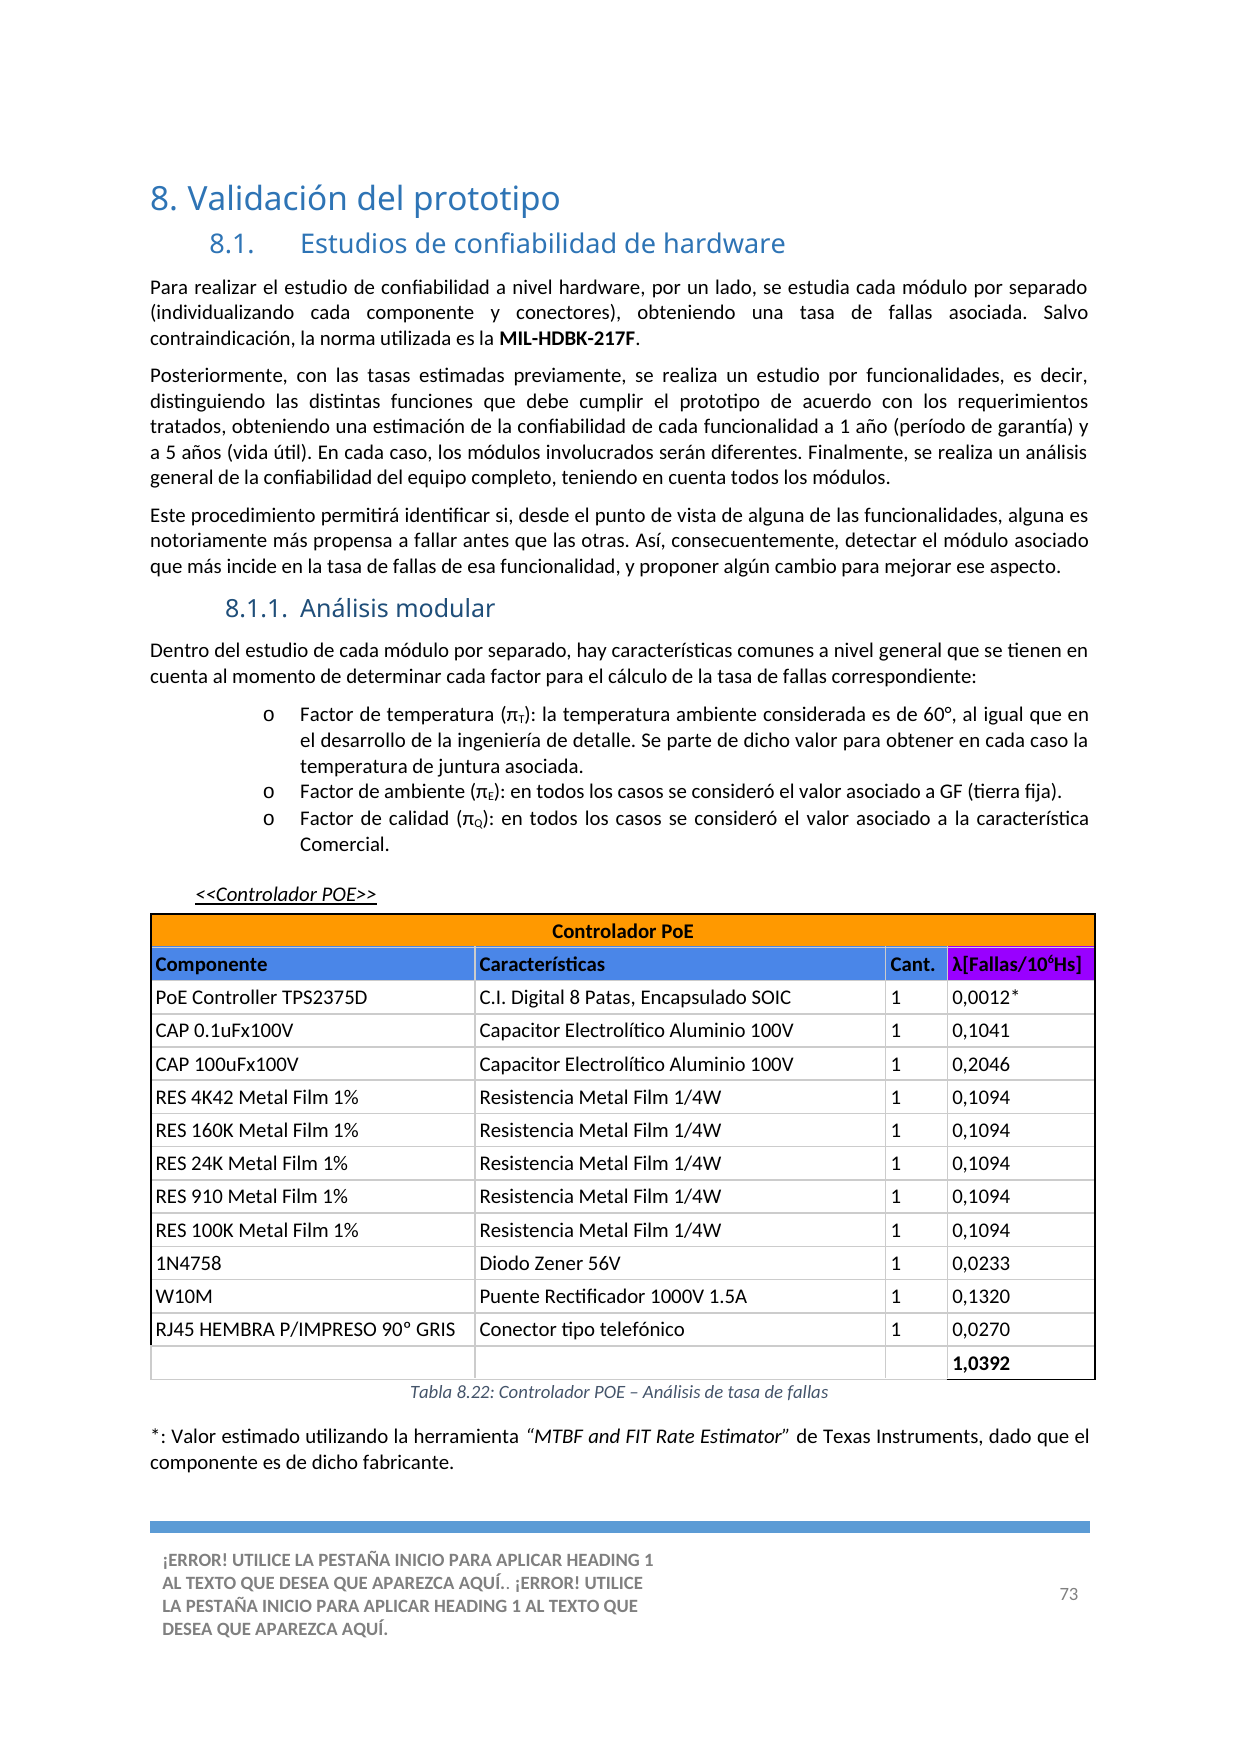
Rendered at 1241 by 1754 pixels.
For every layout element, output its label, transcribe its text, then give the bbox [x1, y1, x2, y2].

table_cell Resistencia Metal Film 1/4W [476, 1181, 885, 1212]
table_cell 0,1094 [948, 1214, 1094, 1246]
table_cell Características [476, 948, 885, 980]
table_cell 1 [886, 1280, 947, 1312]
table_cell RJ45 HEMBRA P/IMPRESO 90º GRIS [152, 1314, 474, 1345]
list Factor de calidad (πQ): en todos los casos se consideró el valor asociado a la característica Comercial. [262, 805, 1090, 857]
table_cell Resistencia Metal Film 1/4W [476, 1114, 885, 1146]
table_cell Resistencia Metal Film 1/4W [476, 1081, 885, 1113]
table_cell [886, 1347, 947, 1378]
table_cell 0,1094 [948, 1147, 1094, 1179]
table_cell RES 910 Metal Film 1% [152, 1181, 474, 1212]
table_cell Diodo Zener 56V [476, 1247, 885, 1279]
table_cell RES 100K Metal Film 1% [152, 1214, 474, 1246]
subtitle <<Controlador POE>> [195, 882, 1090, 907]
table_cell 1 [886, 1314, 947, 1345]
table_cell RES 24K Metal Film 1% [152, 1147, 474, 1179]
table_cell Cant. [886, 948, 947, 980]
table_cell 0,2046 [948, 1048, 1094, 1079]
table_cell Capacitor Electrolítico Aluminio 100V [476, 1015, 885, 1046]
table_cell [476, 1347, 885, 1378]
table_cell 1 [886, 1147, 947, 1179]
table_cell Resistencia Metal Film 1/4W [476, 1147, 885, 1179]
table_cell 1 [886, 1015, 947, 1046]
text Este procedimiento permitirá identificar si, desde el punto de vista de alguna de las funcionalidades, alguna es notoriamente más propensa a fallar antes que las otras. Así, consecuentemente, detectar el módulo asociado que más incide en la tasa de fallas de esa funcionalidad, y proponer algún cambio para mejorar ese aspecto. [150, 502, 1090, 578]
text Dentro del estudio de cada módulo por separado, hay características comunes a nivel general que se tienen en cuenta al momento de determinar cada factor para el cálculo de la tasa de fallas correspondiente: [150, 638, 1090, 688]
table_cell Puente Rectificador 1000V 1.5A [476, 1280, 885, 1312]
table_cell 1N4758 [152, 1247, 474, 1279]
table_cell [152, 1347, 474, 1378]
subtitle Estudios de confiabilidad de hardware [209, 224, 1090, 261]
list Factor de temperatura (πT): la temperatura ambiente considerada es de 60°, al igual que en el desarrollo de la ingeniería de detalle. Se parte de dicho valor para obtener en cada caso la temperatura de juntura asociada. [262, 701, 1090, 778]
table_cell Componente [152, 948, 474, 980]
table_cell λ[Fallas/106Hs] [948, 948, 1094, 980]
table_cell 0,1041 [948, 1015, 1094, 1046]
text Posteriormente, con las tasas estimadas previamente, se realiza un estudio por funcionalidades, es decir, distinguiendo las distintas funciones que debe cumplir el prototipo de acuerdo con los requerimientos tratados, obteniendo una estimación de la confiabilidad de cada funcionalidad a 1 año (período de garantía) y a 5 años (vida útil). En cada caso, los módulos involucrados serán diferentes. Finalmente, se realiza un análisis general de la confiabilidad del equipo completo, teniendo en cuenta todos los módulos. [150, 363, 1090, 490]
table_cell 1 [886, 1048, 947, 1079]
table_cell 0,1094 [948, 1081, 1094, 1113]
subtitle Validación del prototipo [150, 175, 1090, 220]
table_cell 0,1094 [948, 1181, 1094, 1212]
table_cell 1 [886, 1114, 947, 1146]
table_cell RES 160K Metal Film 1% [152, 1114, 474, 1146]
table_cell 1 [886, 981, 947, 1013]
table_cell W10M [152, 1280, 474, 1312]
table_cell 0,0012* [948, 981, 1094, 1013]
table_cell 1 [886, 1081, 947, 1113]
table_cell 1 [886, 1247, 947, 1279]
table_cell 1 [886, 1181, 947, 1212]
table_cell Resistencia Metal Film 1/4W [476, 1214, 885, 1246]
table_cell 0,1320 [948, 1280, 1094, 1312]
table_cell Capacitor Electrolítico Aluminio 100V [476, 1048, 885, 1079]
table_cell PoE Controller TPS2375D [152, 981, 474, 1013]
text *: Valor estimado utilizando la herramienta “MTBF and FIT Rate Estimator” de Texas Instruments, dado que el componente es de dicho fabricante. [150, 1424, 1090, 1474]
text Para realizar el estudio de confiabilidad a nivel hardware, por un lado, se estudia cada módulo por separado (individualizando cada componente y conectores), obteniendo una tasa de fallas asociada. Salvo contraindicación, la norma utilizada es la MIL-HDBK-217F. [150, 274, 1090, 350]
table_cell 0,1094 [948, 1114, 1094, 1146]
table_cell C.I. Digital 8 Patas, Encapsulado SOIC [476, 981, 885, 1013]
table_cell RES 4K42 Metal Film 1% [152, 1081, 474, 1113]
table_cell CAP 0.1uFx100V [152, 1015, 474, 1046]
subtitle Análisis modular [225, 591, 1090, 625]
table_cell 1 [886, 1214, 947, 1246]
table_cell 0,0233 [948, 1247, 1094, 1279]
list Factor de ambiente (πE): en todos los casos se consideró el valor asociado a GF (tierra fija). [262, 778, 1090, 805]
table_cell 1,0392 [948, 1347, 1094, 1378]
table_header Controlador PoE [152, 915, 1094, 946]
table_cell 0,0270 [948, 1314, 1094, 1345]
table_cell Conector tipo telefónico [476, 1314, 885, 1345]
table_cell CAP 100uFx100V [152, 1048, 474, 1079]
